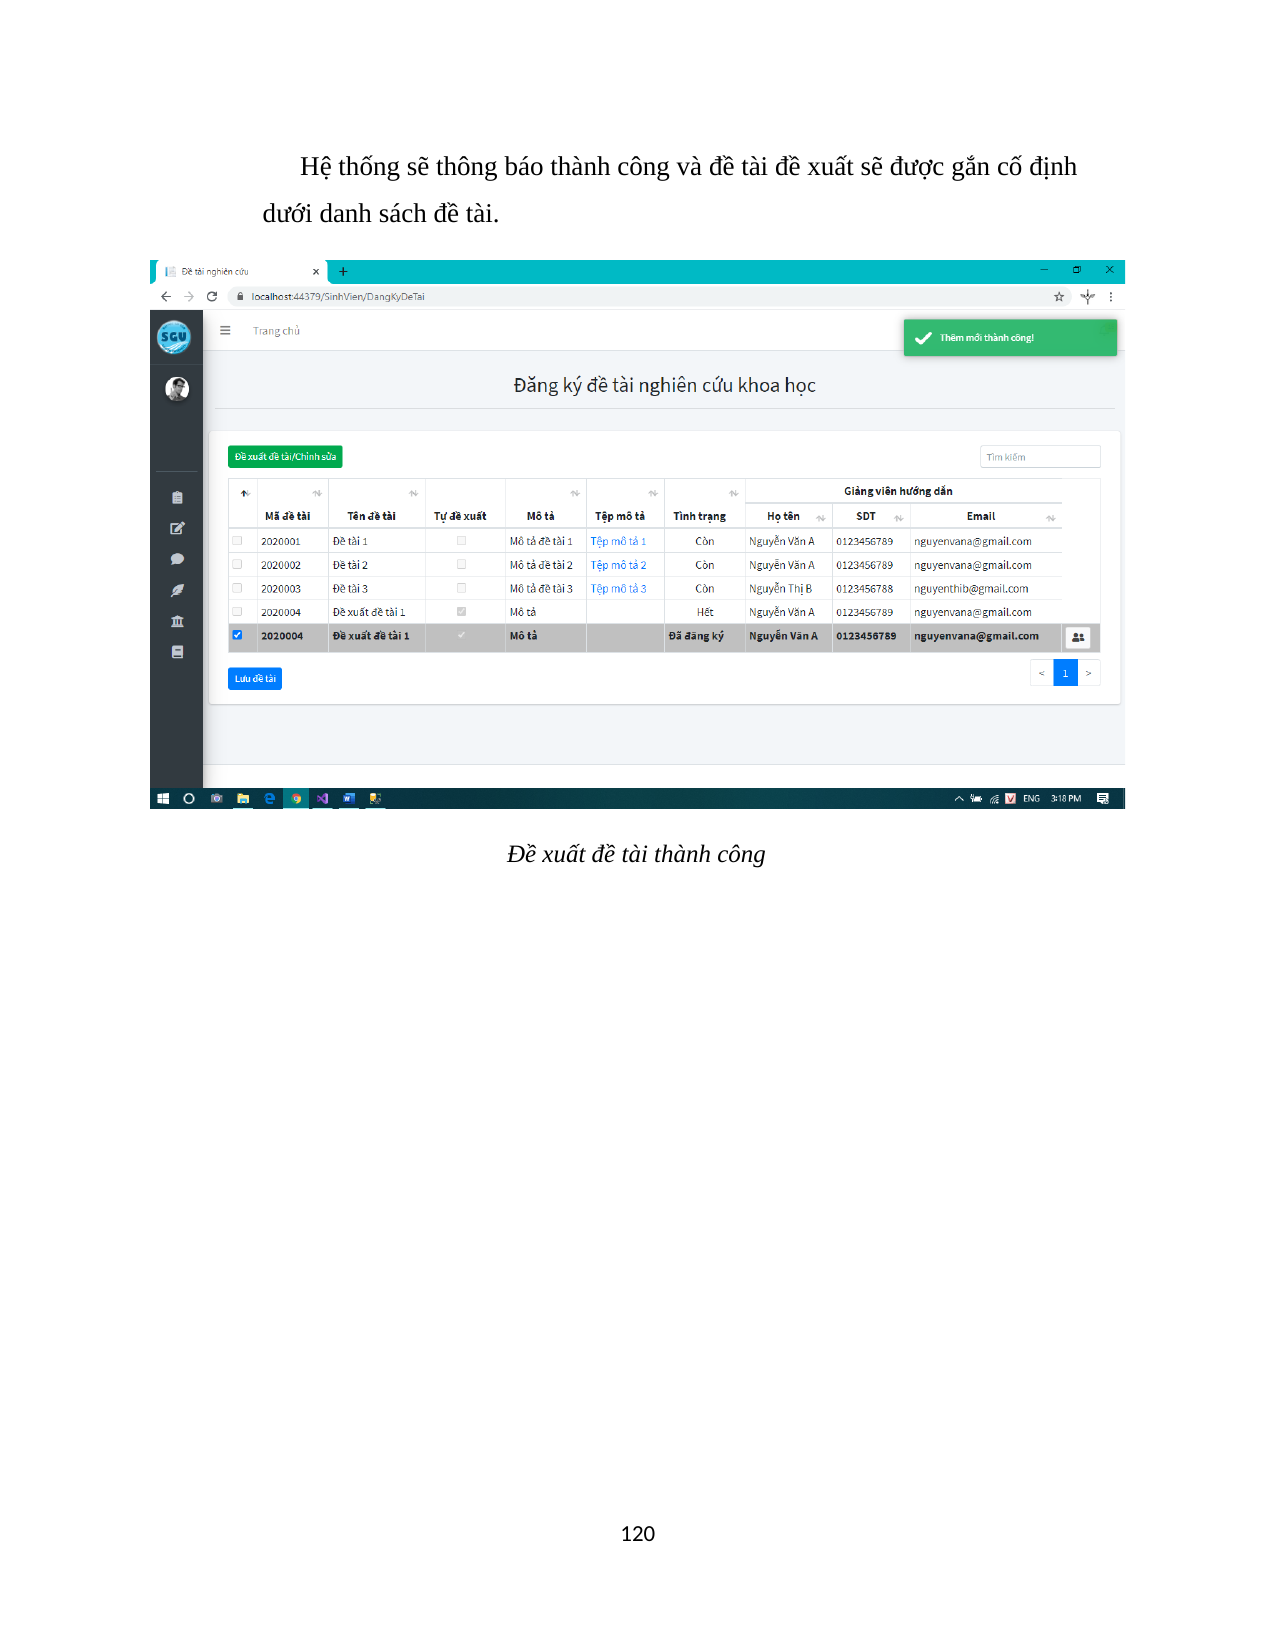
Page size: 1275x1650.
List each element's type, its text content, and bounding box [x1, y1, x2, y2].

text Hệ thống sẽ thông báo thành công và đề tài đề xuất sẽ được gắn cố định dưới danh sách đề tài. [262, 150, 1125, 228]
picture [150, 260, 1125, 809]
text Đề xuất đề tài thành công [150, 839, 1125, 867]
